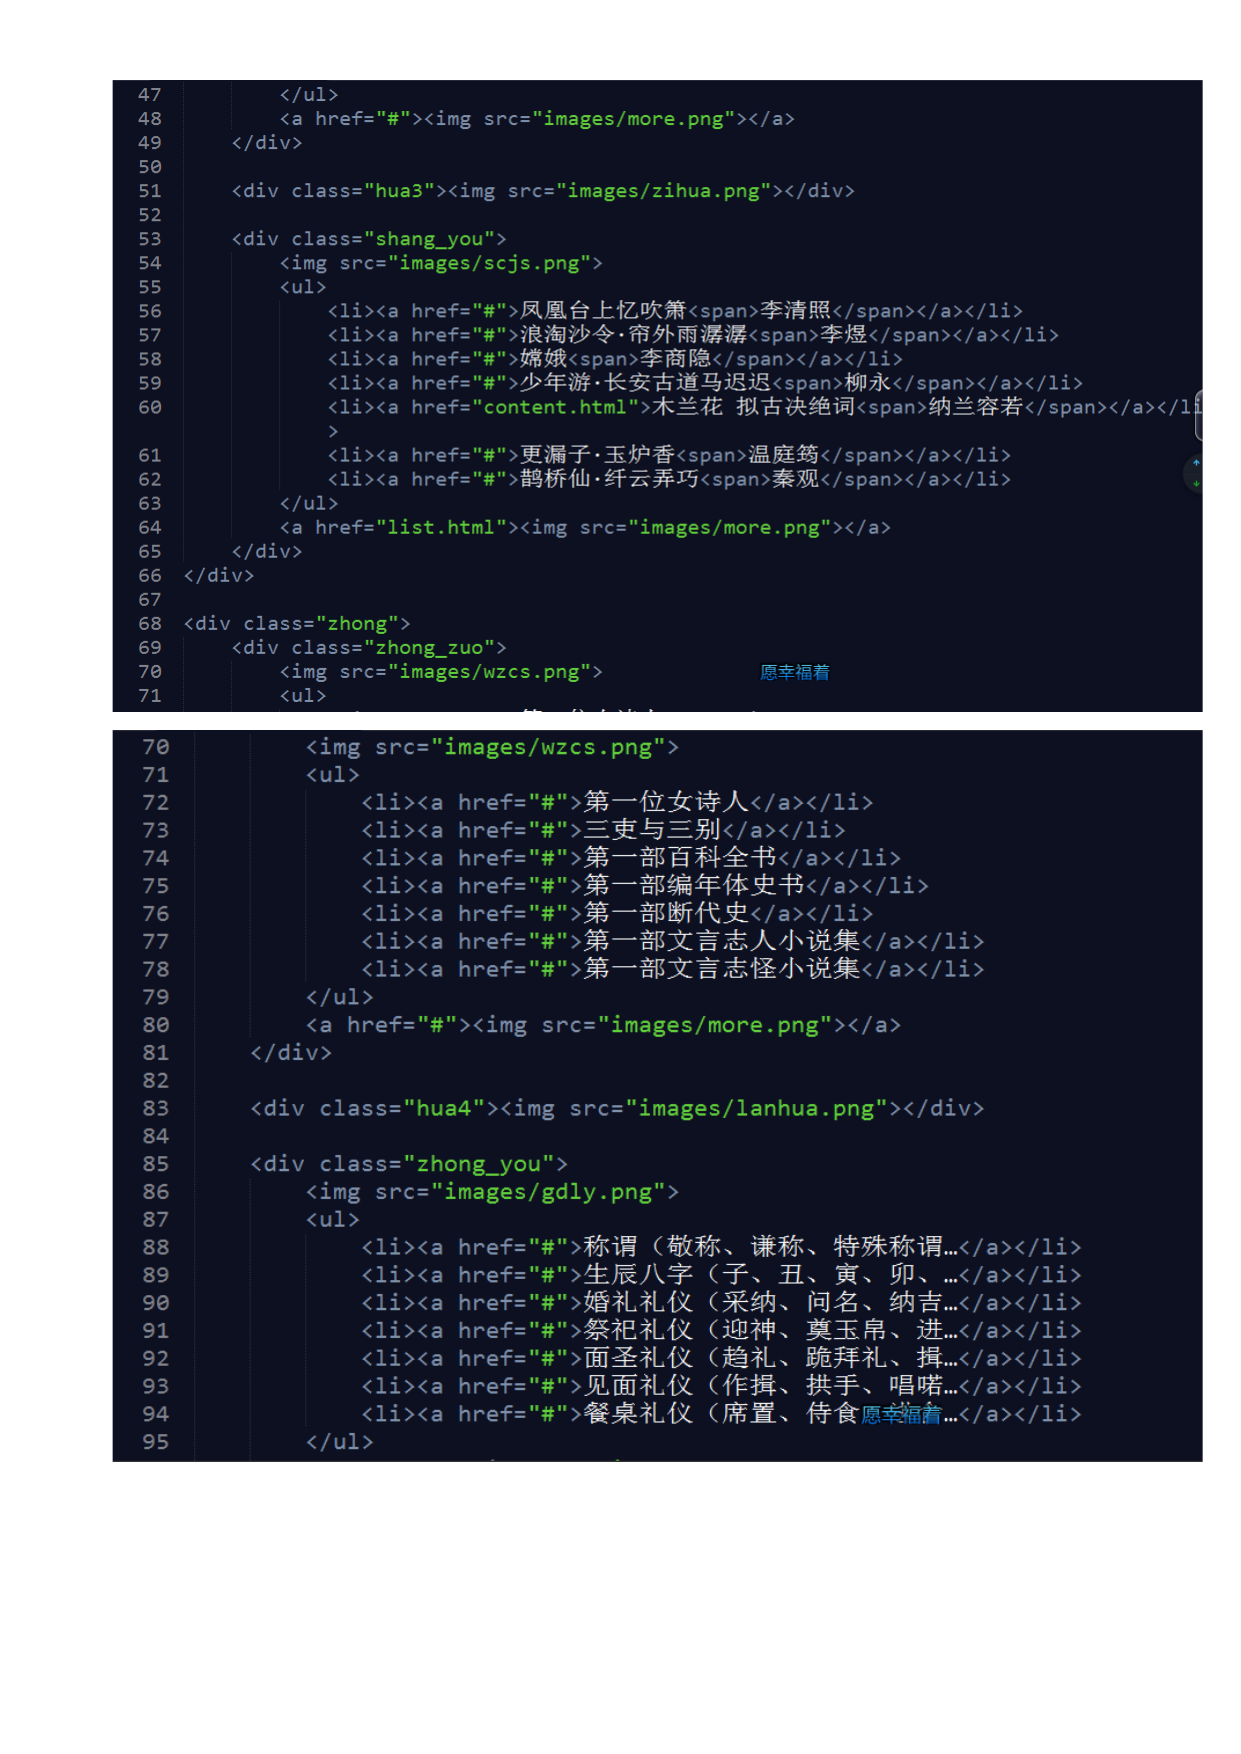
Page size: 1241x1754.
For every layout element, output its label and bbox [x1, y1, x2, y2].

picture [112, 730, 1203, 1462]
picture [112, 80, 1203, 712]
